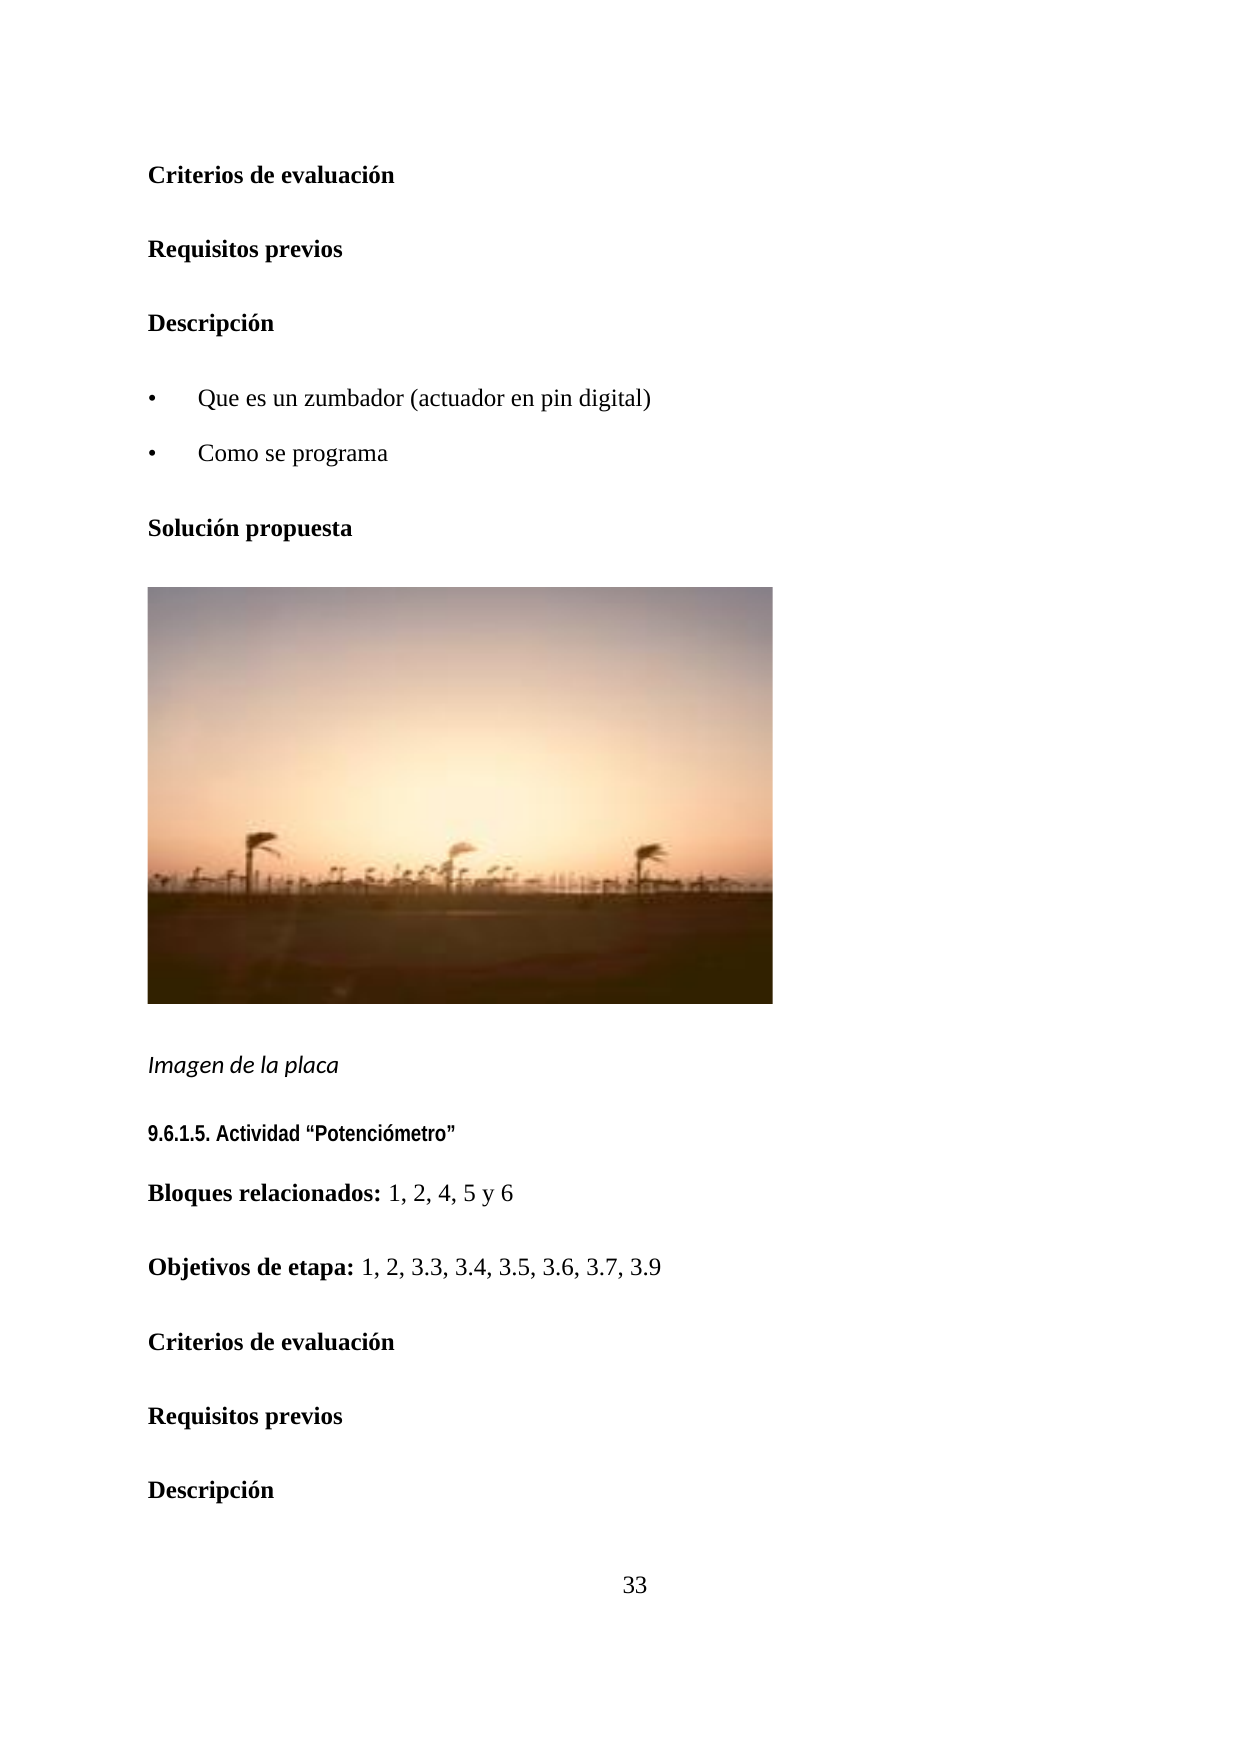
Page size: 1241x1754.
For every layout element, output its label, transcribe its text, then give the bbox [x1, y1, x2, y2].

text Bloques relacionados: 1, 2, 4, 5 y 6 [148, 1178, 1122, 1207]
text Criterios de evaluación [148, 160, 1122, 188]
text Imagen de la placa [148, 1049, 1122, 1080]
picture [147, 587, 773, 1004]
text Descripción [148, 1475, 1122, 1504]
text Requisitos previos [148, 234, 1122, 263]
text Objetivos de etapa: 1, 2, 3.3, 3.4, 3.5, 3.6, 3.7, 3.9 [148, 1252, 1122, 1281]
list Como se programa [148, 438, 1122, 467]
list Que es un zumbador (actuador en pin digital) [148, 383, 1122, 412]
text Descripción [148, 308, 1122, 337]
text Criterios de evaluación [148, 1327, 1122, 1355]
text Requisitos previos [148, 1401, 1122, 1430]
text Solución propuesta [148, 513, 1122, 542]
subtitle Actividad “Potenciómetro” [148, 1120, 1122, 1147]
